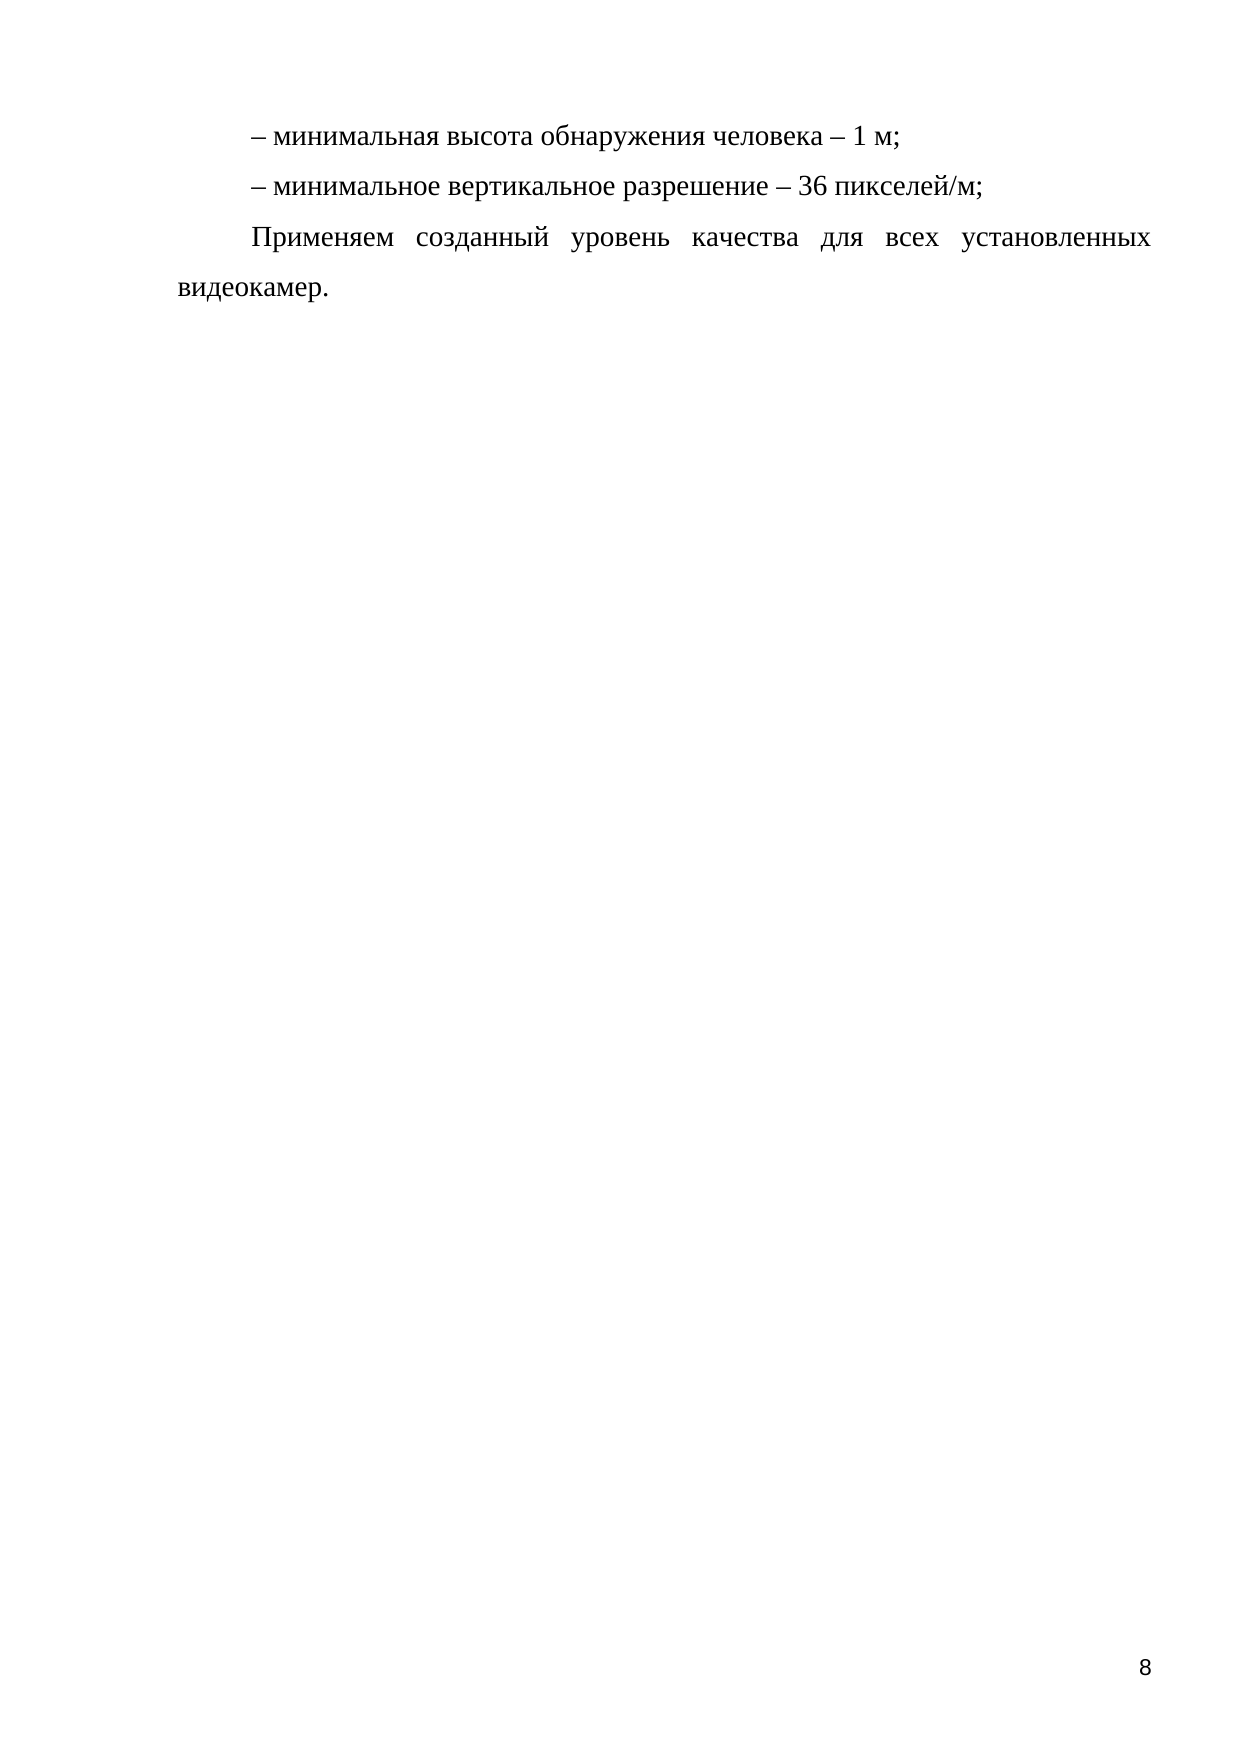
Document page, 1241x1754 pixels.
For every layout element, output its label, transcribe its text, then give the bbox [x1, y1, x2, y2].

text – минимальная высота обнаружения человека – 1 м; [177, 118, 1152, 152]
text – минимальное вертикальное разрешение – 36 пикселей/м; [177, 168, 1152, 202]
text Применяем созданный уровень качества для всех установленных видеокамер. [177, 219, 1152, 303]
